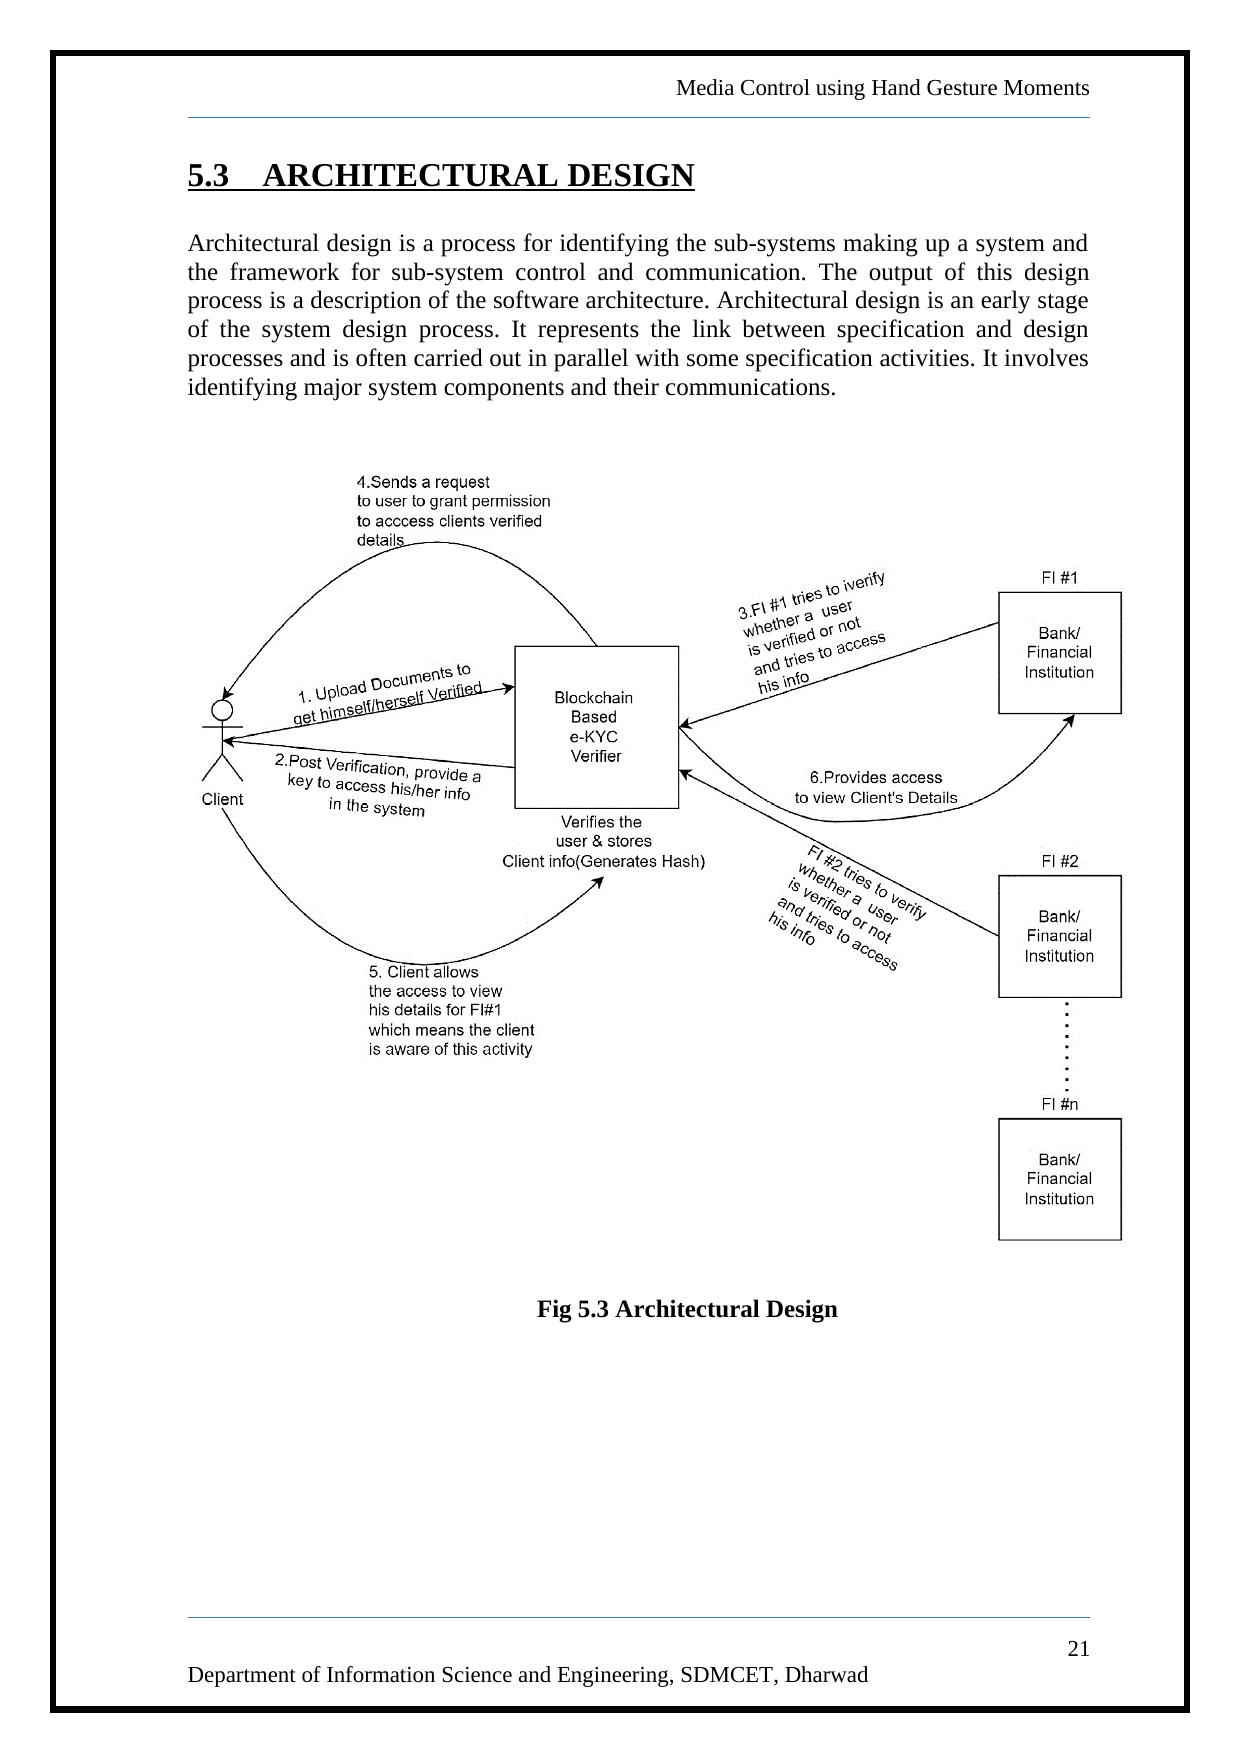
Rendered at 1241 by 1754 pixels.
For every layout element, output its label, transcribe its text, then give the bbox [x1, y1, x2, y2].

subtitle Fig 5.3 Architectural Design [285, 1294, 1090, 1323]
subtitle 5.3 ARCHITECTURAL DESIGN [187, 155, 1090, 194]
picture [187, 445, 1191, 1276]
text Architectural design is a process for identifying the sub-systems making up a system and the framework for sub-system control and communication. The output of this design process is a description of the software architecture. Architectural design is an early stage of the system design process. It represents the link between specification and design processes and is often carried out in parallel with some specification activities. It involves identifying major system components and their communications. [187, 228, 1090, 400]
